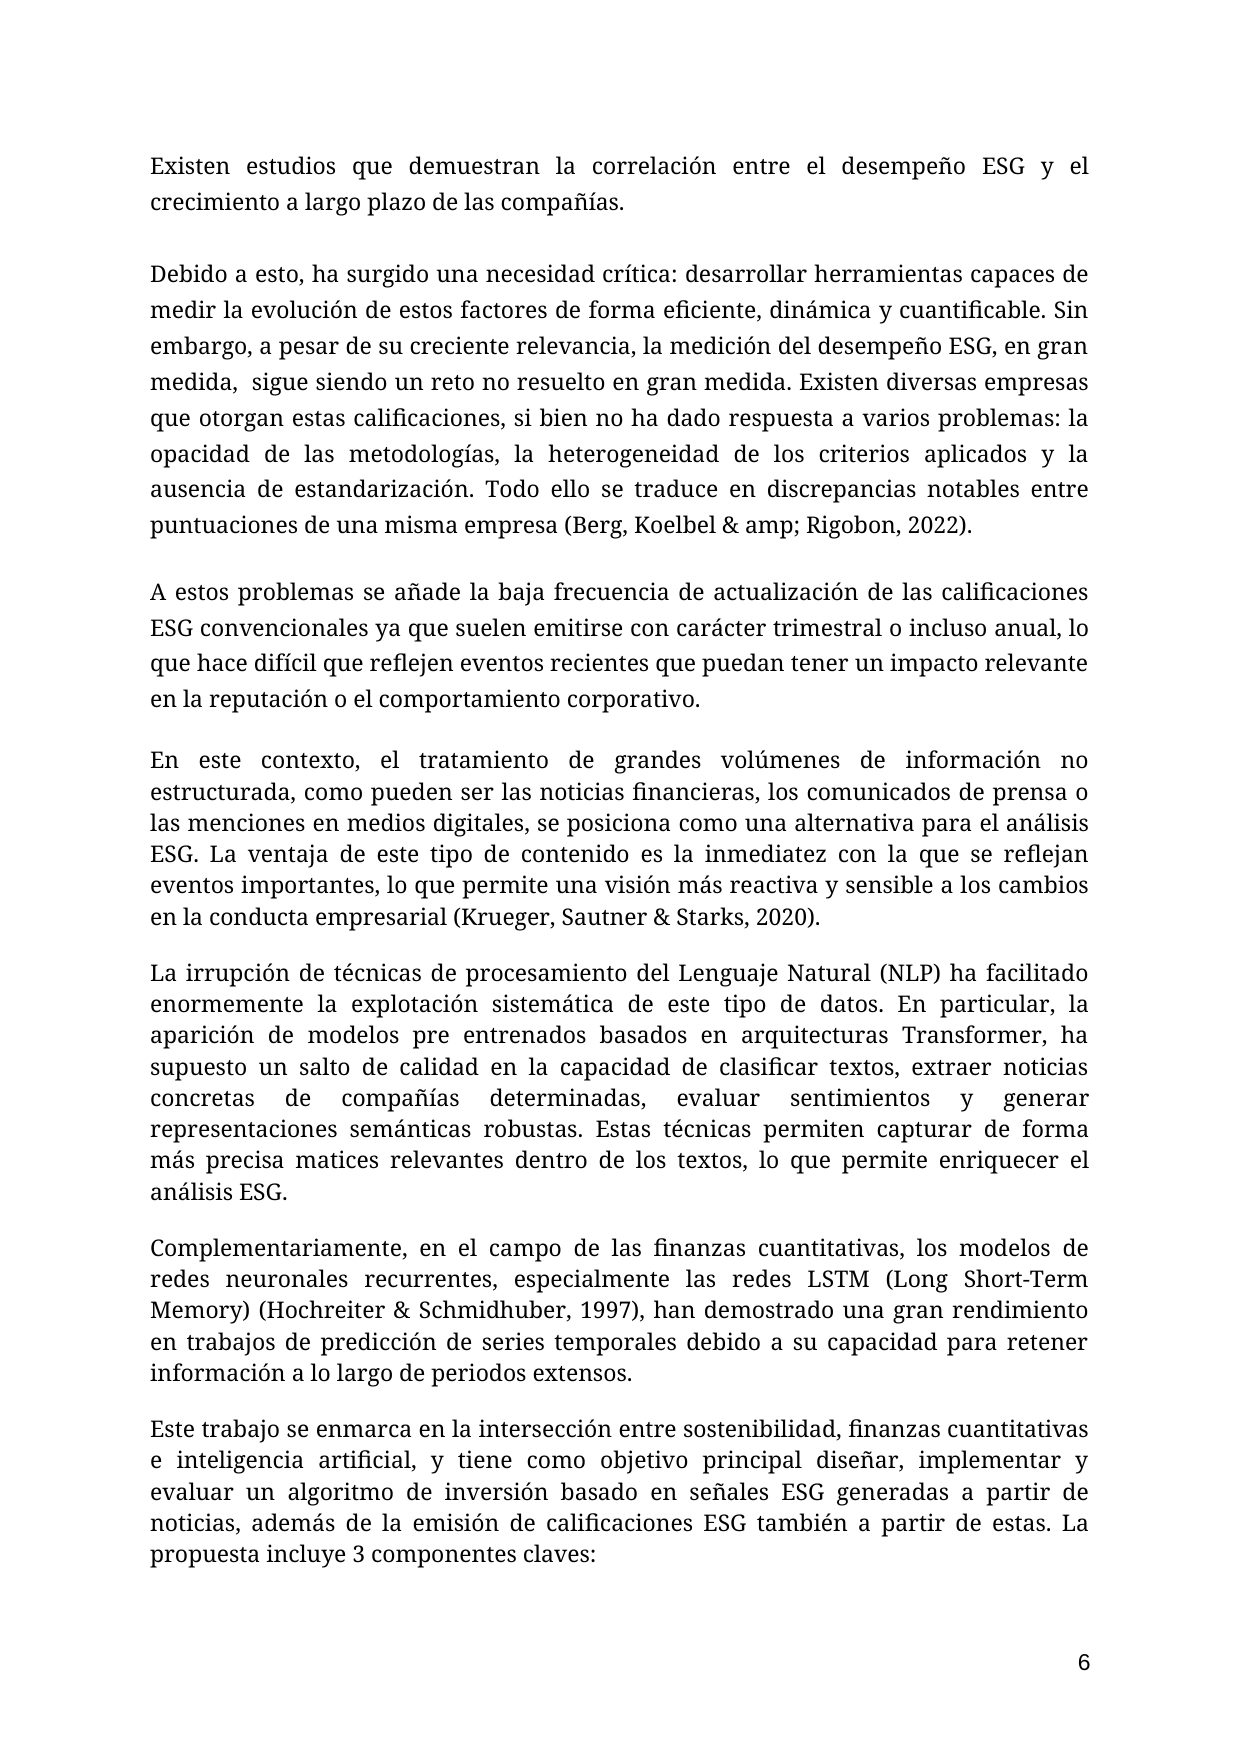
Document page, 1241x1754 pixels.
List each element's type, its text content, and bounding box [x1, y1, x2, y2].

text A estos problemas se añade la baja frecuencia de actualización de las calificaciones ESG convencionales ya que suelen emitirse con carácter trimestral o incluso anual, lo que hace difícil que reflejen eventos recientes que puedan tener un impacto relevante en la reputación o el comportamiento corporativo. [150, 576, 1090, 714]
text Este trabajo se enmarca en la intersección entre sostenibilidad, finanzas cuantitativas e inteligencia artificial, y tiene como objetivo principal diseñar, implementar y evaluar un algoritmo de inversión basado en señales ESG generadas a partir de noticias, además de la emisión de calificaciones ESG también a partir de estas. La propuesta incluye 3 componentes claves: [150, 1413, 1090, 1569]
text Complementariamente, en el campo de las finanzas cuantitativas, los modelos de redes neuronales recurrentes, especialmente las redes LSTM (Long Short-Term Memory) (Hochreiter & Schmidhuber, 1997), han demostrado una gran rendimiento en trabajos de predicción de series temporales debido a su capacidad para retener información a lo largo de periodos extensos. [150, 1232, 1090, 1388]
text Debido a esto, ha surgido una necesidad crítica: desarrollar herramientas capaces de medir la evolución de estos factores de forma eficiente, dinámica y cuantificable. Sin embargo, a pesar de su creciente relevancia, la medición del desempeño ESG, en gran medida, sigue siendo un reto no resuelto en gran medida. Existen diversas empresas que otorgan estas calificaciones, si bien no ha dado respuesta a varios problemas: la opacidad de las metodologías, la heterogeneidad de los criterios aplicados y la ausencia de estandarización. Todo ello se traduce en discrepancias notables entre puntuaciones de una misma empresa (Berg, Koelbel & amp; Rigobon, 2022). [150, 258, 1090, 541]
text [150, 150, 1090, 217]
text En este contexto, el tratamiento de grandes volúmenes de información no estructurada, como pueden ser las noticias financieras, los comunicados de prensa o las menciones en medios digitales, se posiciona como una alternativa para el análisis ESG. La ventaja de este tipo de contenido es la inmediatez con la que se reflejan eventos importantes, lo que permite una visión más reactiva y sensible a los cambios en la conducta empresarial (Krueger, Sautner & Starks, 2020). [150, 744, 1090, 932]
text La irrupción de técnicas de procesamiento del Lenguaje Natural (NLP) ha facilitado enormemente la explotación sistemática de este tipo de datos. En particular, la aparición de modelos pre entrenados basados en arquitecturas Transformer, ha supuesto un salto de calidad en la capacidad de clasificar textos, extraer noticias concretas de compañías determinadas, evaluar sentimientos y generar representaciones semánticas robustas. Estas técnicas permiten capturar de forma más precisa matices relevantes dentro de los textos, lo que permite enriquecer el análisis ESG. [150, 957, 1090, 1207]
